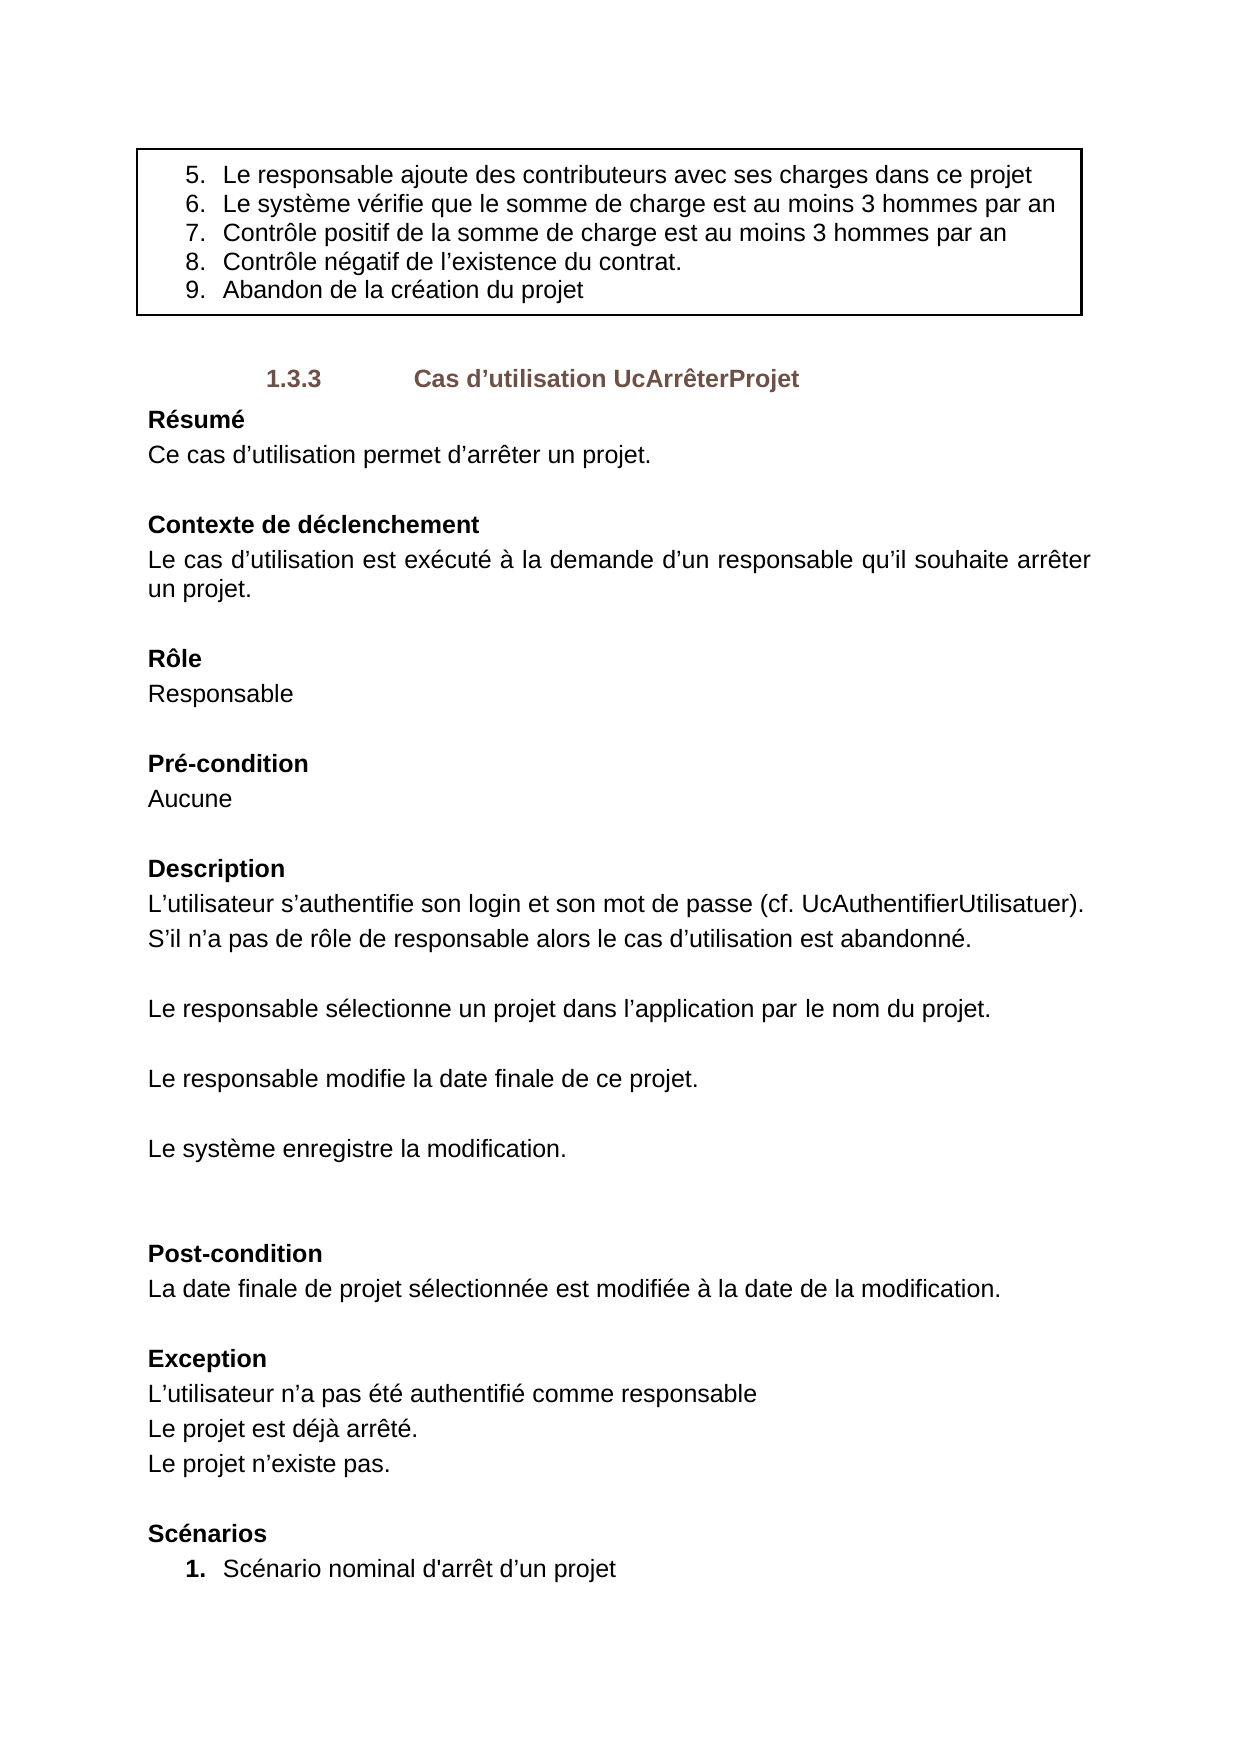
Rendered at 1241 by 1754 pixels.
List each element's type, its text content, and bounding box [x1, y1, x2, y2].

text Responsable [148, 679, 1092, 708]
text S’il n’a pas de rôle de responsable alors le cas d’utilisation est abandonné. [148, 924, 1092, 953]
text Aucune [148, 784, 1092, 813]
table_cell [138, 150, 1080, 314]
text Le responsable sélectionne un projet dans l’application par le nom du projet. [148, 994, 1092, 1023]
text L’utilisateur n’a pas été authentifié comme responsable [148, 1379, 1092, 1408]
text Scénarios [148, 1519, 1092, 1548]
text Le système enregistre la modification. [148, 1134, 1092, 1163]
text Ce cas d’utilisation permet d’arrêter un projet. [148, 440, 1092, 469]
text Contexte de déclenchement [148, 510, 1092, 539]
text La date finale de projet sélectionnée est modifiée à la date de la modification. [148, 1274, 1092, 1303]
text Description [148, 854, 1092, 883]
text Pré-condition [148, 749, 1092, 778]
text Le responsable modifie la date finale de ce projet. [148, 1064, 1092, 1093]
text Le projet n’existe pas. [148, 1449, 1092, 1478]
text Rôle [148, 644, 1092, 673]
text L’utilisateur s’authentifie son login et son mot de passe (cf. UcAuthentifierUtilisatuer). [148, 889, 1092, 918]
text Résumé [148, 405, 1092, 434]
text Post-condition [148, 1239, 1092, 1268]
text Le cas d’utilisation est exécuté à la demande d’un responsable qu’il souhaite arrêter un projet. [148, 545, 1092, 603]
text Exception [148, 1344, 1092, 1373]
text Le projet est déjà arrêté. [148, 1414, 1092, 1443]
list Scénario nominal d'arrêt d’un projet [185, 1554, 1092, 1583]
subtitle Cas d’utilisation UcArrêterProjet [266, 364, 1092, 393]
